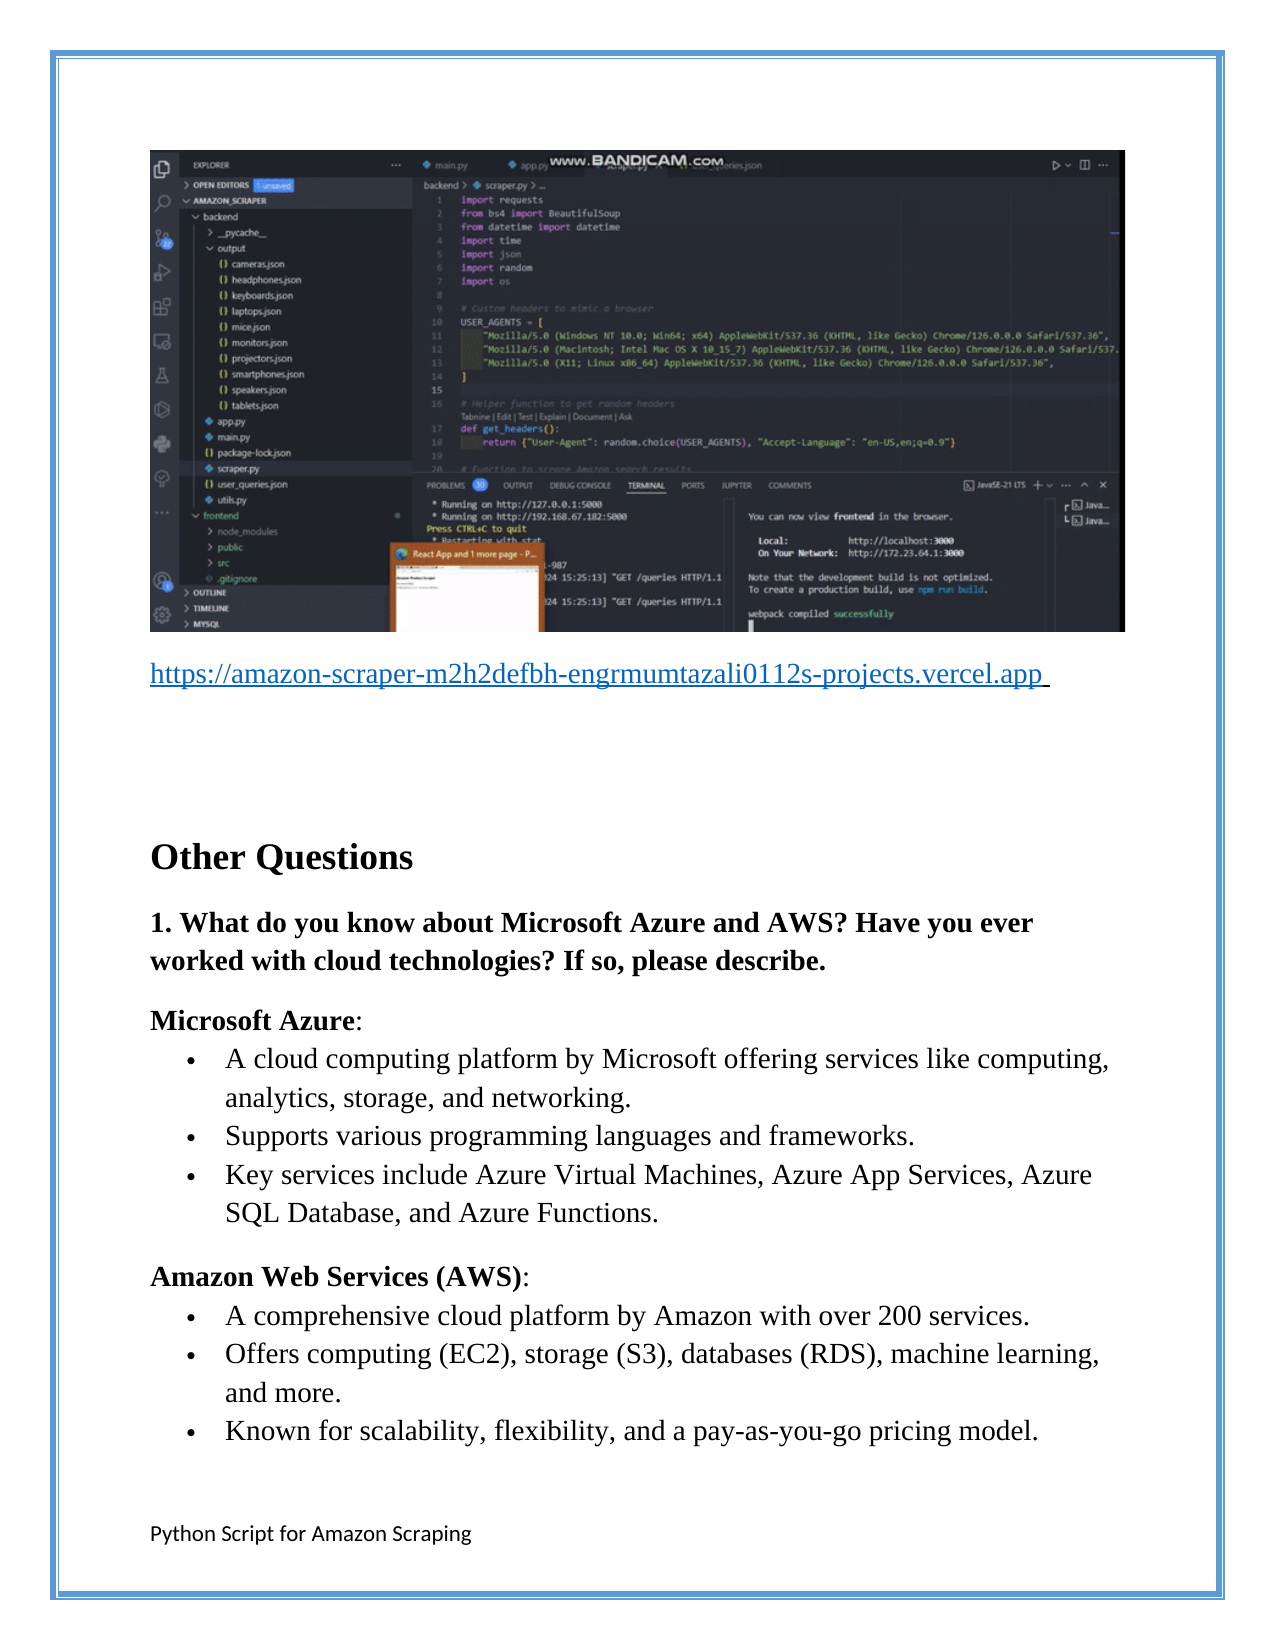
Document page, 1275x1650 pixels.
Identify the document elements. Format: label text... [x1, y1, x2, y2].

text Other Questions [150, 834, 1125, 878]
list Known for scalability, flexibility, and a pay-as-you-go pricing model. [187, 1413, 1125, 1447]
list Supports various programming languages and frameworks. [187, 1118, 1125, 1152]
text https://amazon-scraper-m2h2defbh-engrmumtazali0112s-projects.vercel.app [150, 656, 1125, 690]
text Amazon Web Services (AWS): [150, 1259, 1125, 1293]
list Key services include Azure Virtual Machines, Azure App Services, Azure SQL Database, and Azure Functions. [187, 1157, 1125, 1229]
list Offers computing (EC2), storage (S3), databases (RDS), machine learning, and more. [187, 1336, 1125, 1408]
list A comprehensive cloud platform by Amazon with over 200 services. [187, 1298, 1125, 1331]
list A cloud computing platform by Microsoft offering services like computing, analytics, storage, and networking. [187, 1041, 1125, 1113]
text Microsoft Azure: [150, 1003, 1125, 1036]
picture [150, 150, 1125, 632]
text 1. What do you know about Microsoft Azure and AWS? Have you ever worked with cloud technologies? If so, please describe. [150, 905, 1125, 977]
